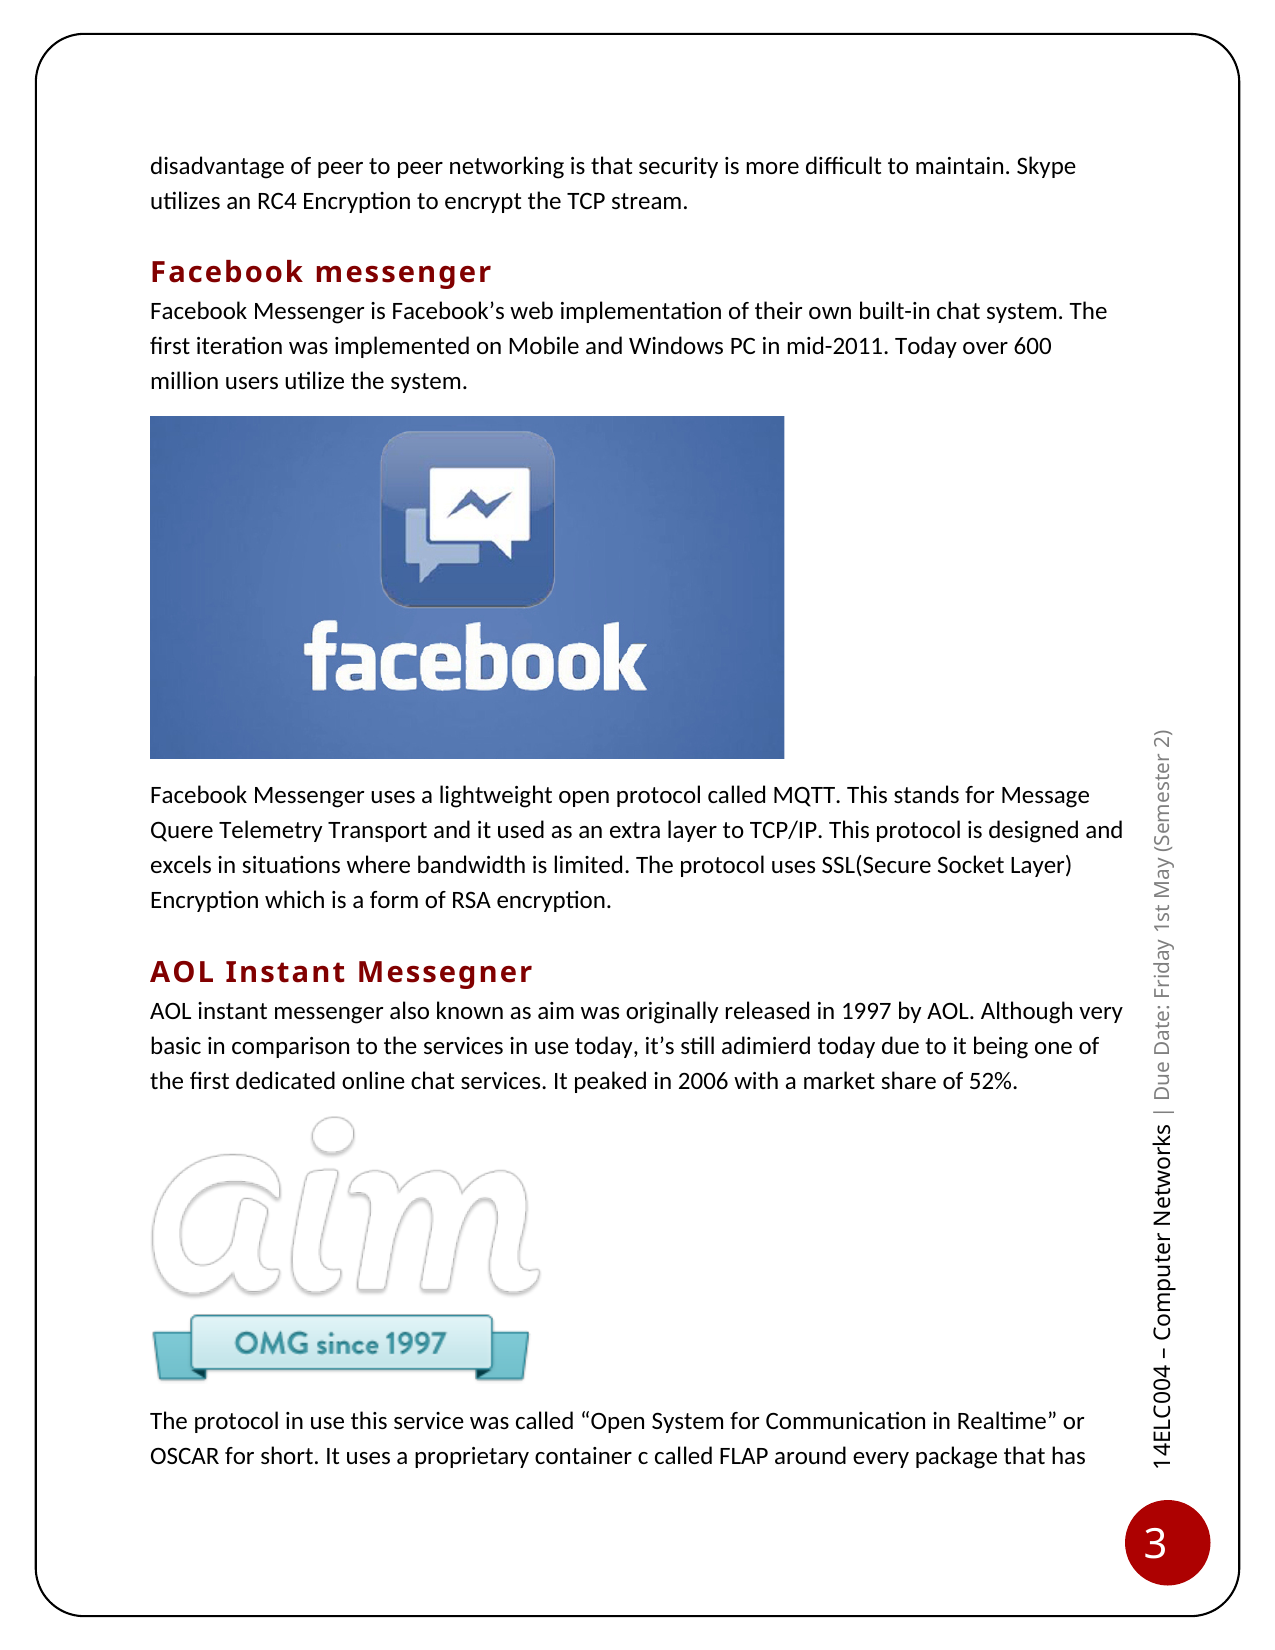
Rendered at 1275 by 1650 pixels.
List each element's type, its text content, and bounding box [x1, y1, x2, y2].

text Facebook Messenger uses a lightweight open protocol called MQTT. This stands for Message Quere Telemetry Transport and it used as an extra layer to TCP/IP. This protocol is designed and excels in situations where bandwidth is limited. The protocol uses SSL(Secure Socket Layer) Encryption which is a form of RSA encryption. [150, 780, 1125, 915]
picture [150, 1116, 543, 1384]
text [150, 150, 1125, 216]
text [150, 1405, 1125, 1471]
text Facebook Messenger is Facebook’s web implementation of their own built-in chat system. The first iteration was implemented on Mobile and Windows PC in mid-2011. Today over 600 million users utilize the system. [150, 295, 1125, 396]
picture [150, 416, 785, 759]
subtitle AOL Instant Messegner [150, 951, 1125, 991]
text AOL instant messenger also known as aim was originally released in 1997 by AOL. Although very basic in comparison to the services in use today, it’s still adimierd today due to it being one of the first dedicated online chat services. It peaked in 2006 with a market share of 52%. [150, 995, 1125, 1095]
subtitle Facebook messenger [150, 251, 1125, 291]
